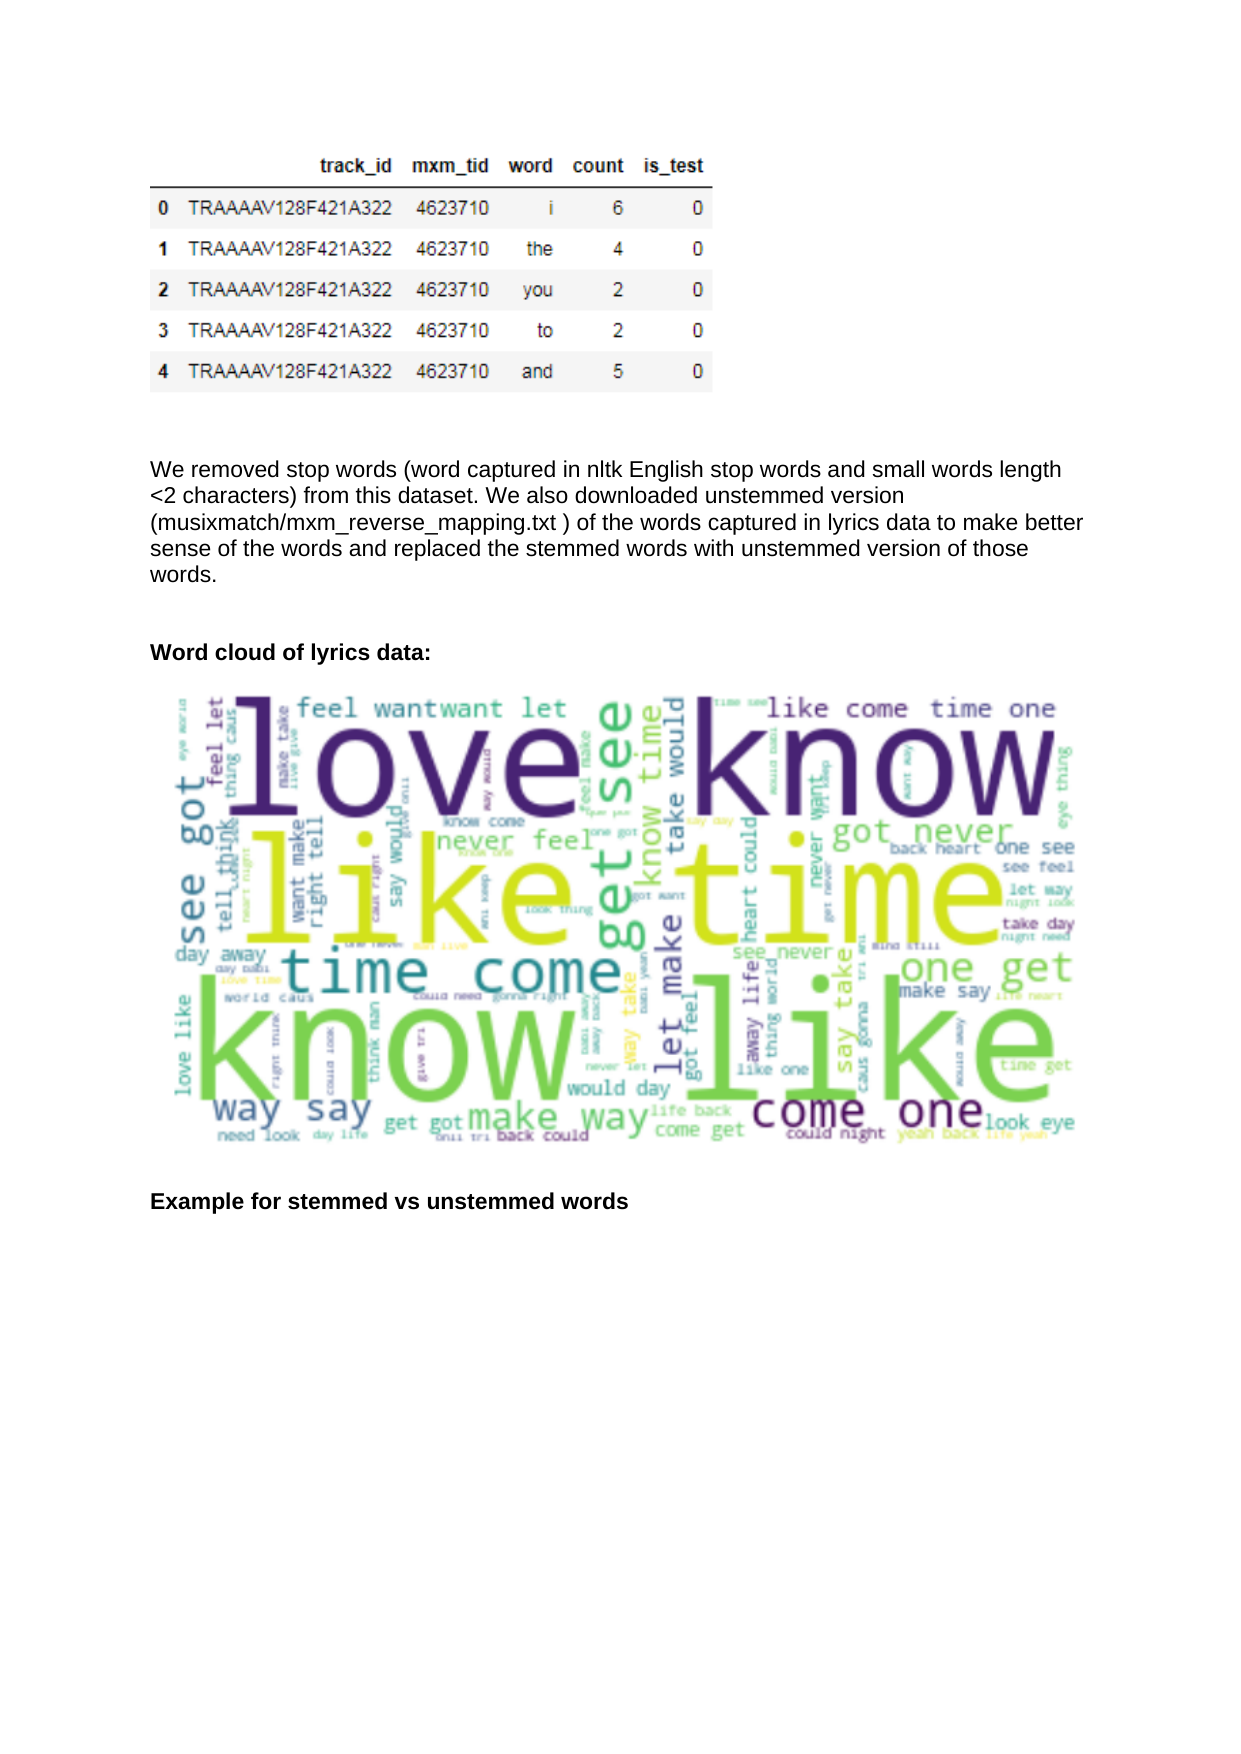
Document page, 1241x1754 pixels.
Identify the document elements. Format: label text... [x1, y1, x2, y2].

text Word cloud of lyrics data: [150, 639, 1090, 666]
picture [150, 678, 1090, 1176]
picture [150, 150, 744, 405]
text Example for stemmed vs unstemmed words [150, 1188, 1090, 1214]
text We removed stop words (word captured in nltk English stop words and small words length <2 characters) from this dataset. We also downloaded unstemmed version (musixmatch/mxm_reverse_mapping.txt ) of the words captured in lyrics data to make better sense of the words and replaced the stemmed words with unstemmed version of those words. [150, 456, 1090, 588]
